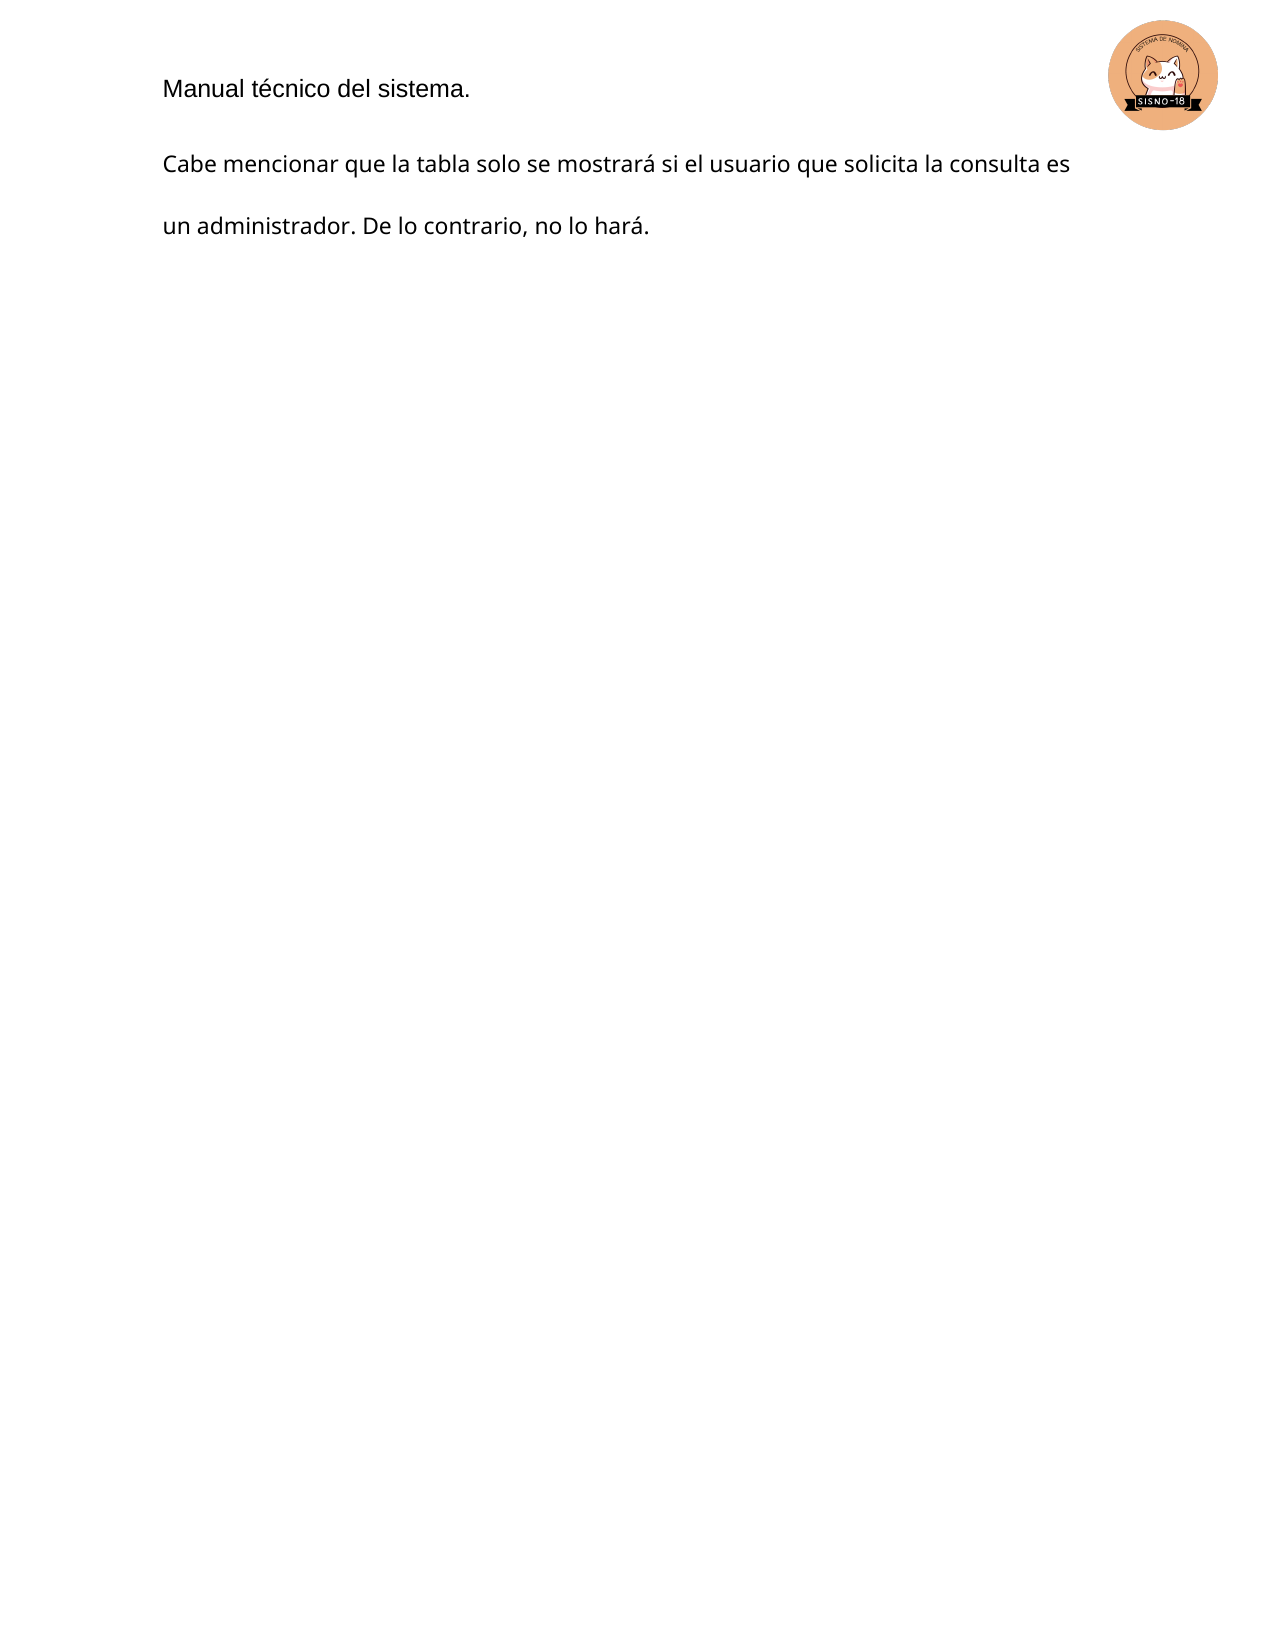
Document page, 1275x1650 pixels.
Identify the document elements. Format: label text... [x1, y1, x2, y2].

picture [1101, 12, 1225, 136]
text Cabe mencionar que la tabla solo se mostrará si el usuario que solicita la consulta es un administrador. De lo contrario, no lo hará. [162, 148, 1098, 241]
